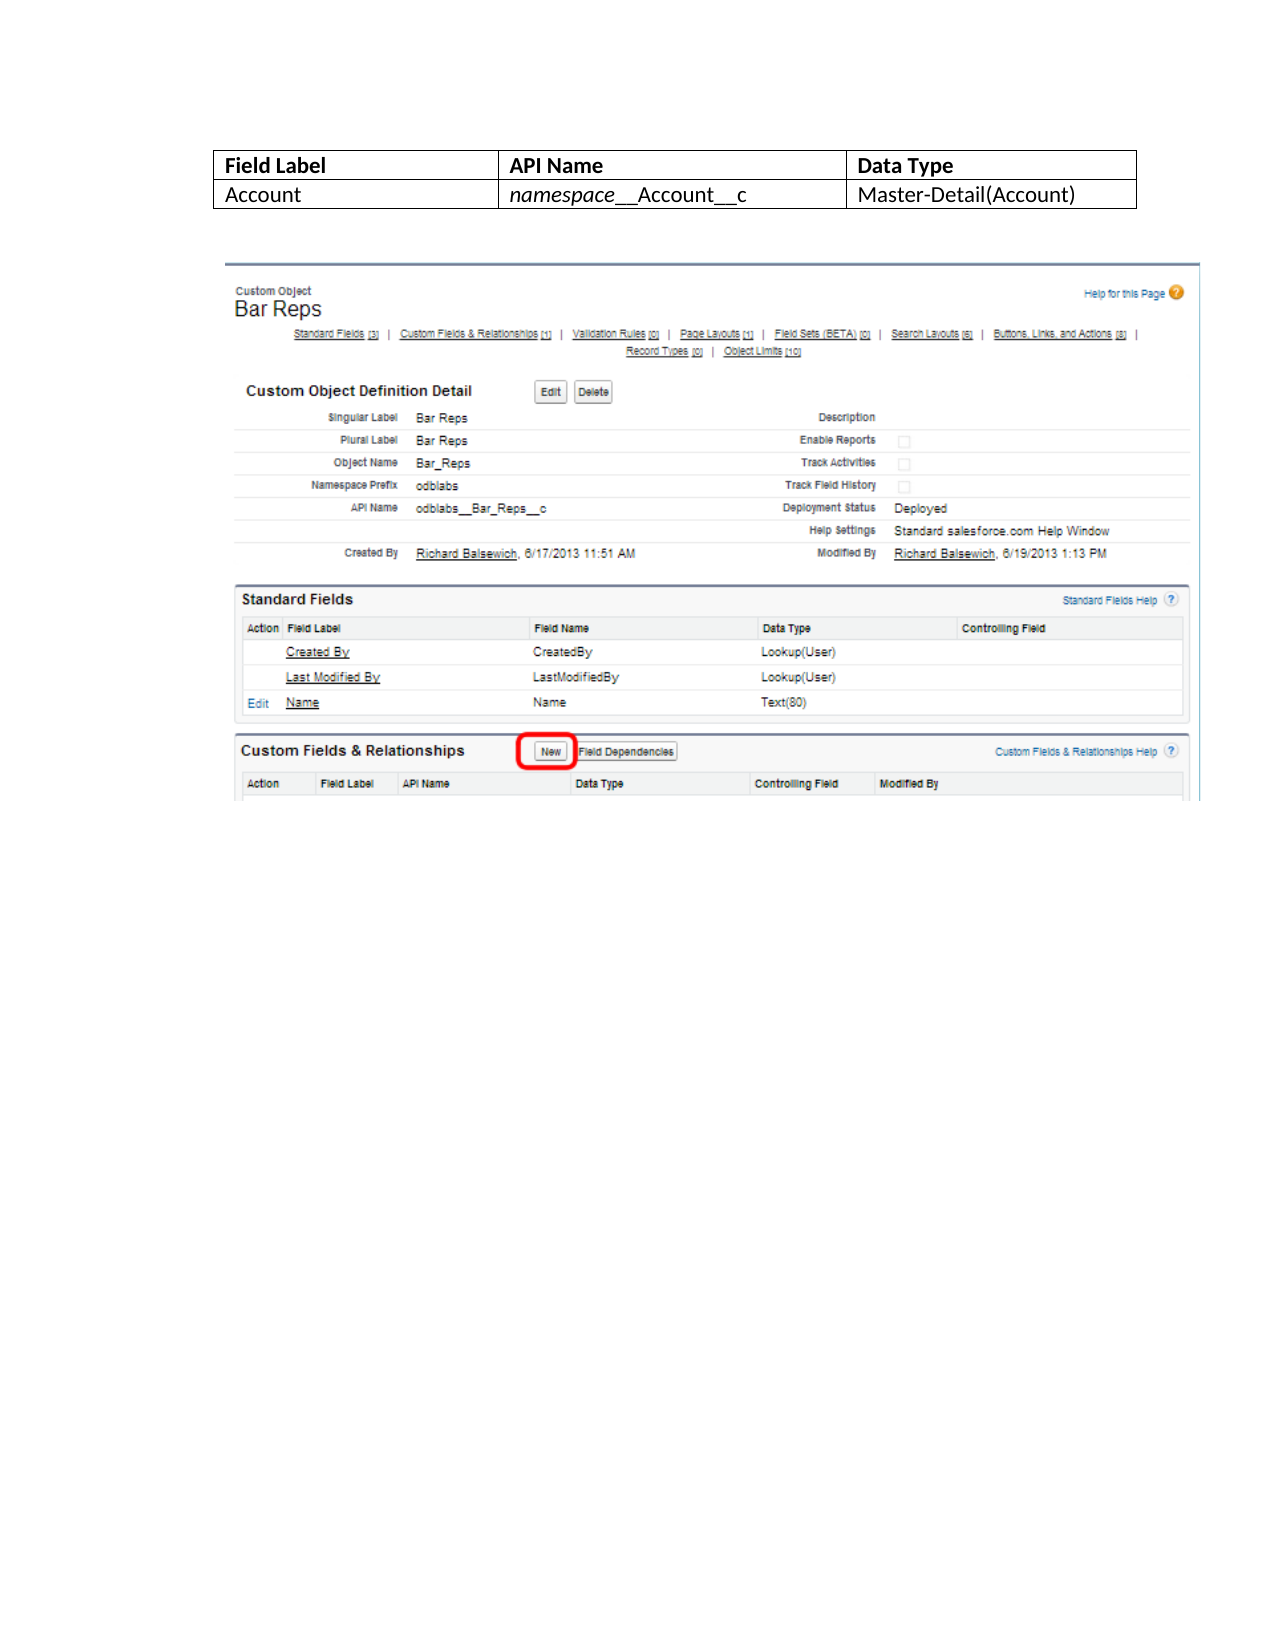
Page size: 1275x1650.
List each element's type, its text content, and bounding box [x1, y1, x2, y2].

table_cell Account [214, 180, 498, 208]
table_cell Master-Detail(Account) [847, 180, 1136, 208]
table_header Data Type [847, 151, 1136, 179]
picture [225, 262, 1200, 801]
table_header API Name [499, 151, 846, 179]
table_header Field Label [214, 151, 498, 179]
table_cell namespace__Account__c [499, 180, 846, 208]
